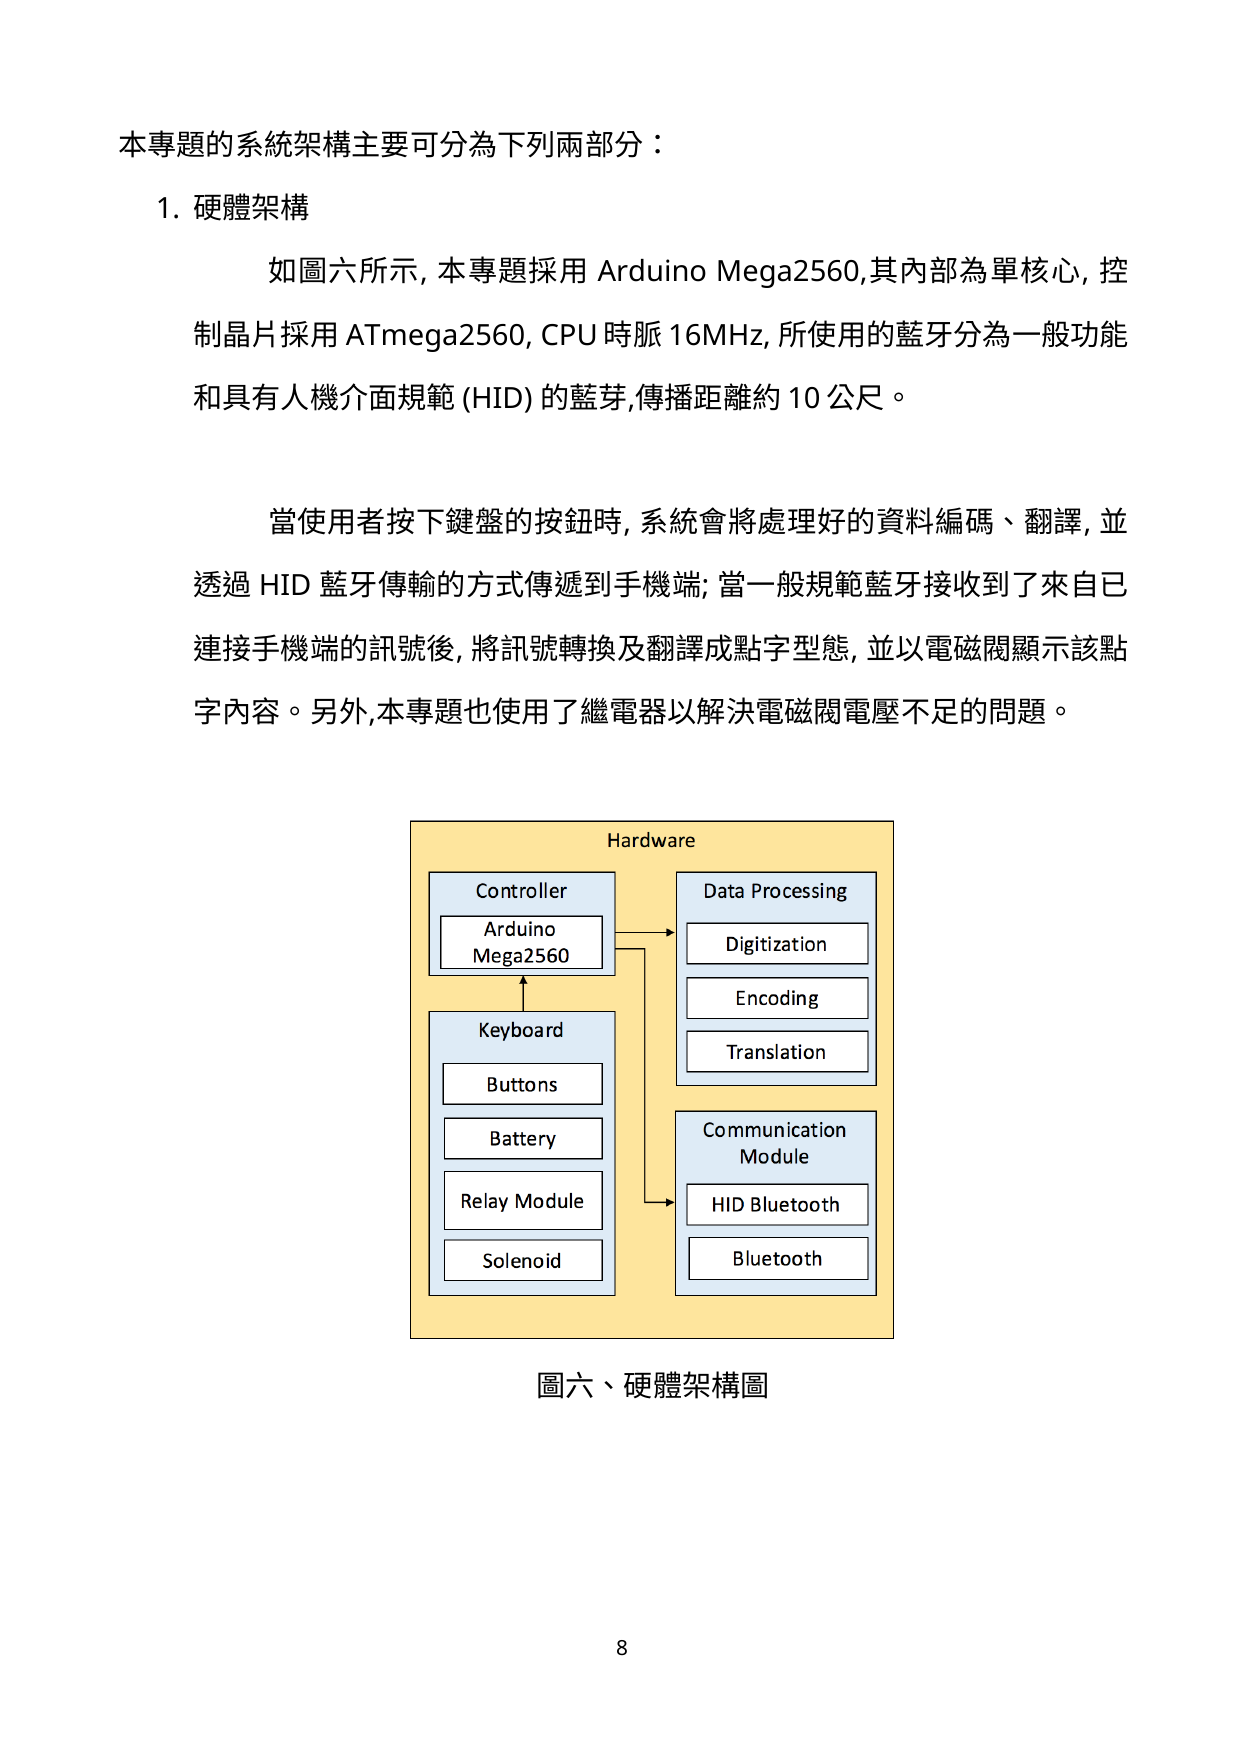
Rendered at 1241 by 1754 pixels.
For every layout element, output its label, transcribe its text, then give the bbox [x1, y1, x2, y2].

picture [404, 811, 902, 1347]
list 硬體架構 [156, 184, 1129, 227]
list 圖六、硬體架構圖 [177, 1362, 1129, 1404]
list 如圖六所示, 本專題採用 Arduino Mega2560,其內部為單核心, 控制晶片採用 ATmega2560, CPU時脈16MHz, 所使用的藍牙分為一般功能和具有人機介面規範 (HID) 的藍芽,傳播距離約10公尺。 [193, 248, 1129, 417]
text 本專題的系統架構主要可分為下列兩部分： [118, 121, 1129, 163]
list 當使用者按下鍵盤的按鈕時, 系統會將處理好的資料編碼、翻譯, 並透過 HID 藍牙傳輸的方式傳遞到手機端; 當一般規範藍牙接收到了來自已連接手機端的訊號後, 將訊號轉換及翻譯成點字型態, 並以電磁閥顯示該點字內容。另外,本專題也使用了繼電器以解決電磁閥電壓不足的問題。 [193, 498, 1129, 731]
